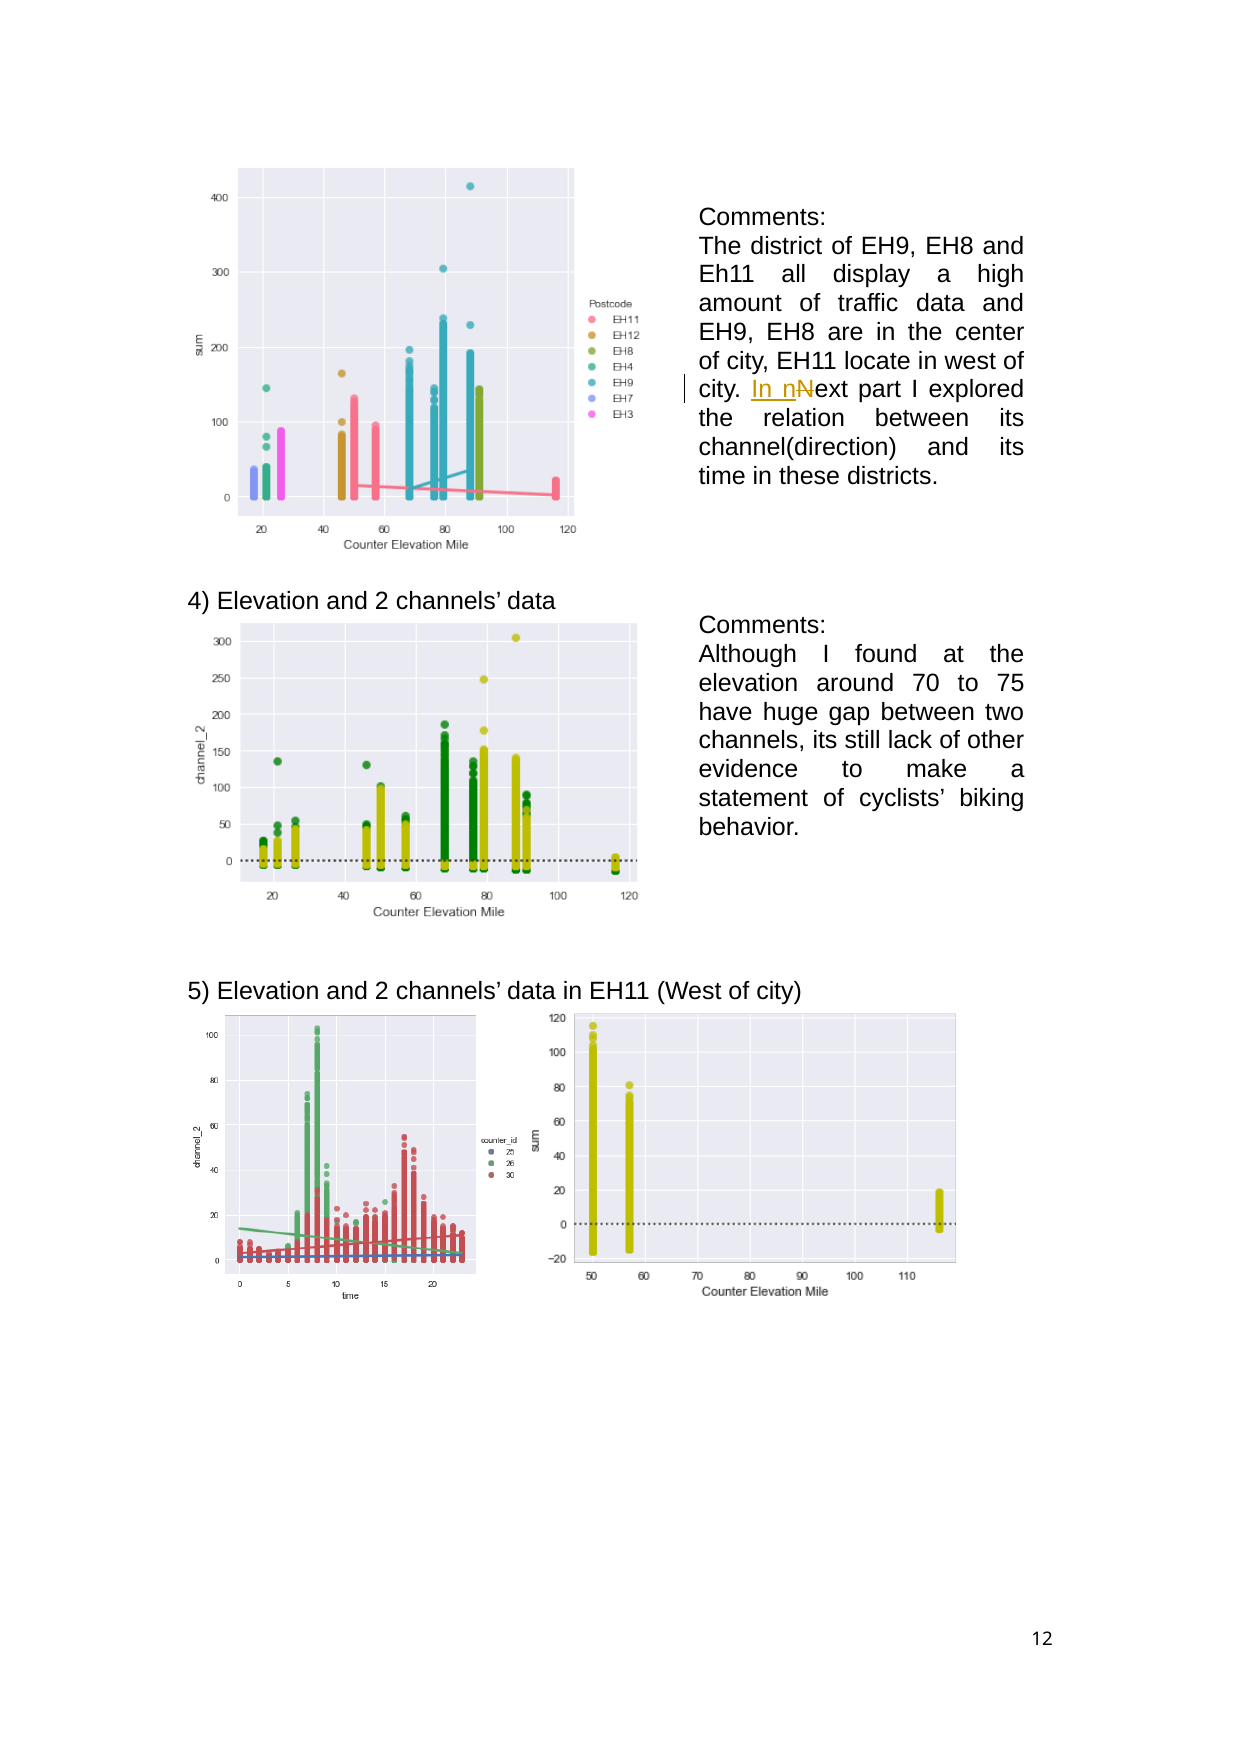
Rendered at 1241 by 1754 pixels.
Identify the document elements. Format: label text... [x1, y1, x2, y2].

picture [187, 617, 647, 926]
text 4) Elevation and 2 channels’ data [187, 584, 1053, 617]
text 5) Elevation and 2 channels’ data in EH11 (West of city) [187, 974, 1053, 1007]
picture [187, 1007, 963, 1305]
picture [187, 162, 650, 558]
